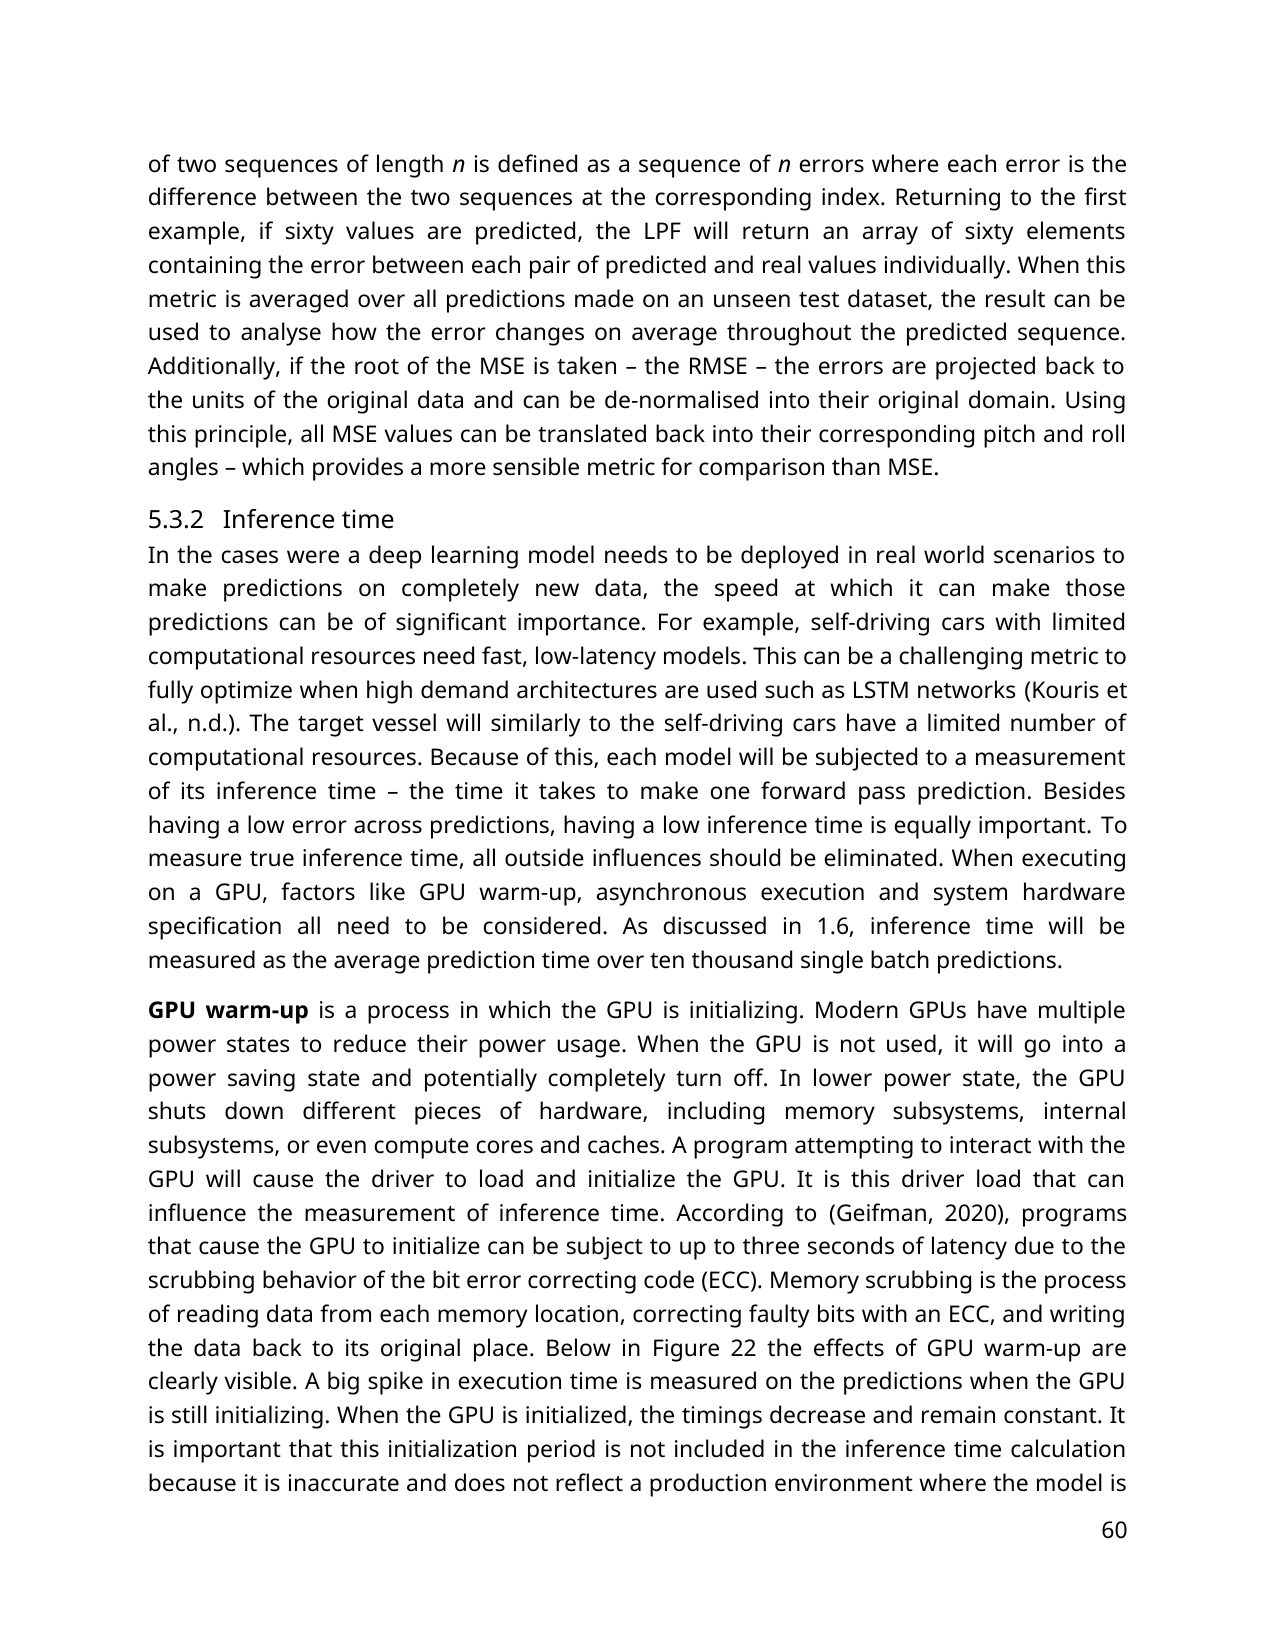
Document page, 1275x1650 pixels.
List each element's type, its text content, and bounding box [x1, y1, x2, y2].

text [148, 994, 1127, 1498]
text In the cases were a deep learning model needs to be deployed in real world scenarios to make predictions on completely new data, the speed at which it can make those predictions can be of significant importance. For example, self-driving cars with limited computational resources need fast, low-latency models. This can be a challenging metric to fully optimize when high demand architectures are used such as LSTM networks . The target vessel will similarly to the self-driving cars have a limited number of computational resources. Because of this, each model will be subjected to a measurement of its inference time – the time it takes to make one forward pass prediction. Besides having a low error across predictions, having a low inference time is equally important. To measure true inference time, all outside influences should be eliminated. When executing on a GPU, factors like GPU warm-up, asynchronous execution and system hardware specification all need to be considered. As discussed in 1.6, inference time will be measured as the average prediction time over ten thousand single batch predictions. [148, 538, 1127, 975]
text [148, 148, 1127, 483]
subtitle Inference time [148, 502, 1127, 536]
